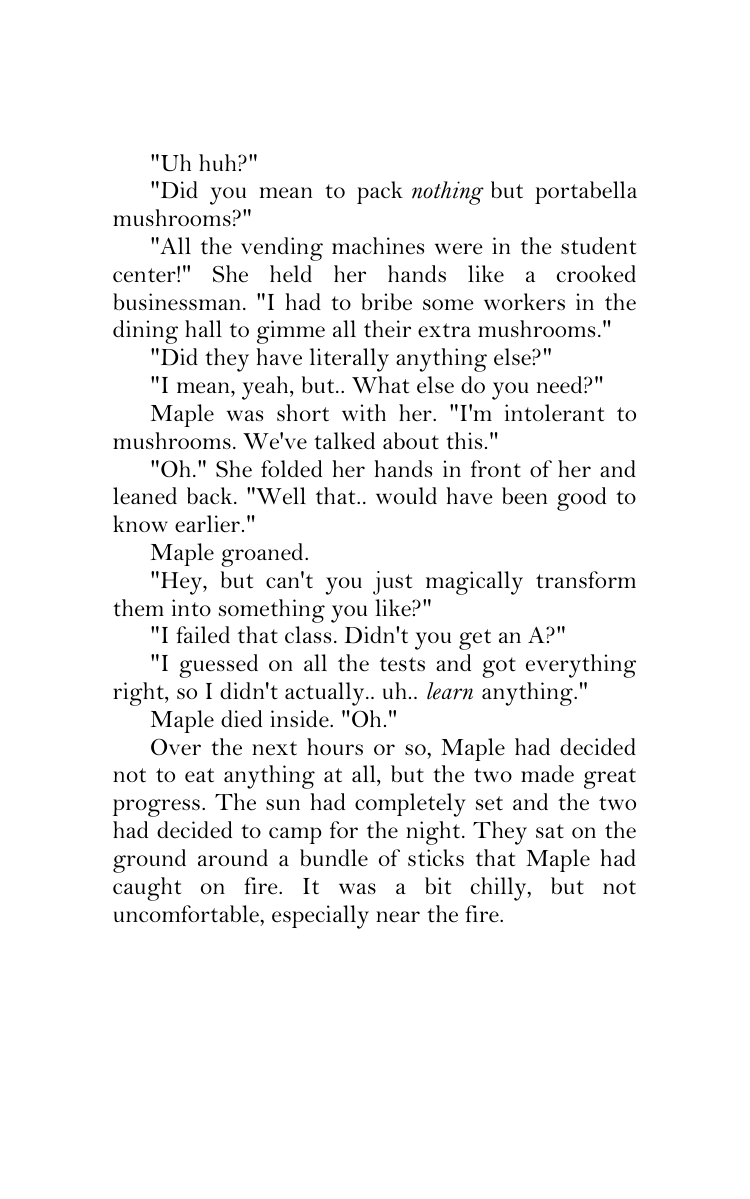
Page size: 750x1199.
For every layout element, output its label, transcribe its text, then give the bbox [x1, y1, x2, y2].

text Over the next hours or so, Maple had decided not to eat anything at all, but the two made great progress. The sun had completely set and the two had decided to camp for the night. They sat on the ground around a bundle of sticks that Maple had caught on fire. It was a bit chilly, but not uncomfortable, especially near the fire. [112, 734, 637, 929]
text "Did you mean to pack nothing but portabella mushrooms?" [112, 178, 637, 233]
text "Hey, but can't you just magically transform them into something you like?" [112, 567, 637, 623]
text "All the vending machines were in the student center!" She held her hands like a crooked businessman. "I had to bribe some workers in the dining hall to gimme all their extra mushrooms." [112, 233, 637, 345]
text "Oh." She folded her hands in front of her and leaned back. "Well that.. would have been good to know earlier." [112, 456, 637, 539]
text "I mean, yeah, but.. What else do you need?" [112, 372, 637, 400]
text "Did they have literally anything else?" [112, 345, 637, 372]
text Maple groaned. [112, 539, 637, 567]
text Maple was short with her. "I'm intolerant to mushrooms. We've talked about this." [112, 400, 637, 456]
text "Uh huh?" [112, 150, 637, 178]
text "I guessed on all the tests and got everything right, so I didn't actually.. uh.. learn anything." [112, 651, 637, 706]
text "I failed that class. Didn't you get an A?" [112, 623, 637, 651]
text Maple died inside. "Oh." [112, 706, 637, 734]
